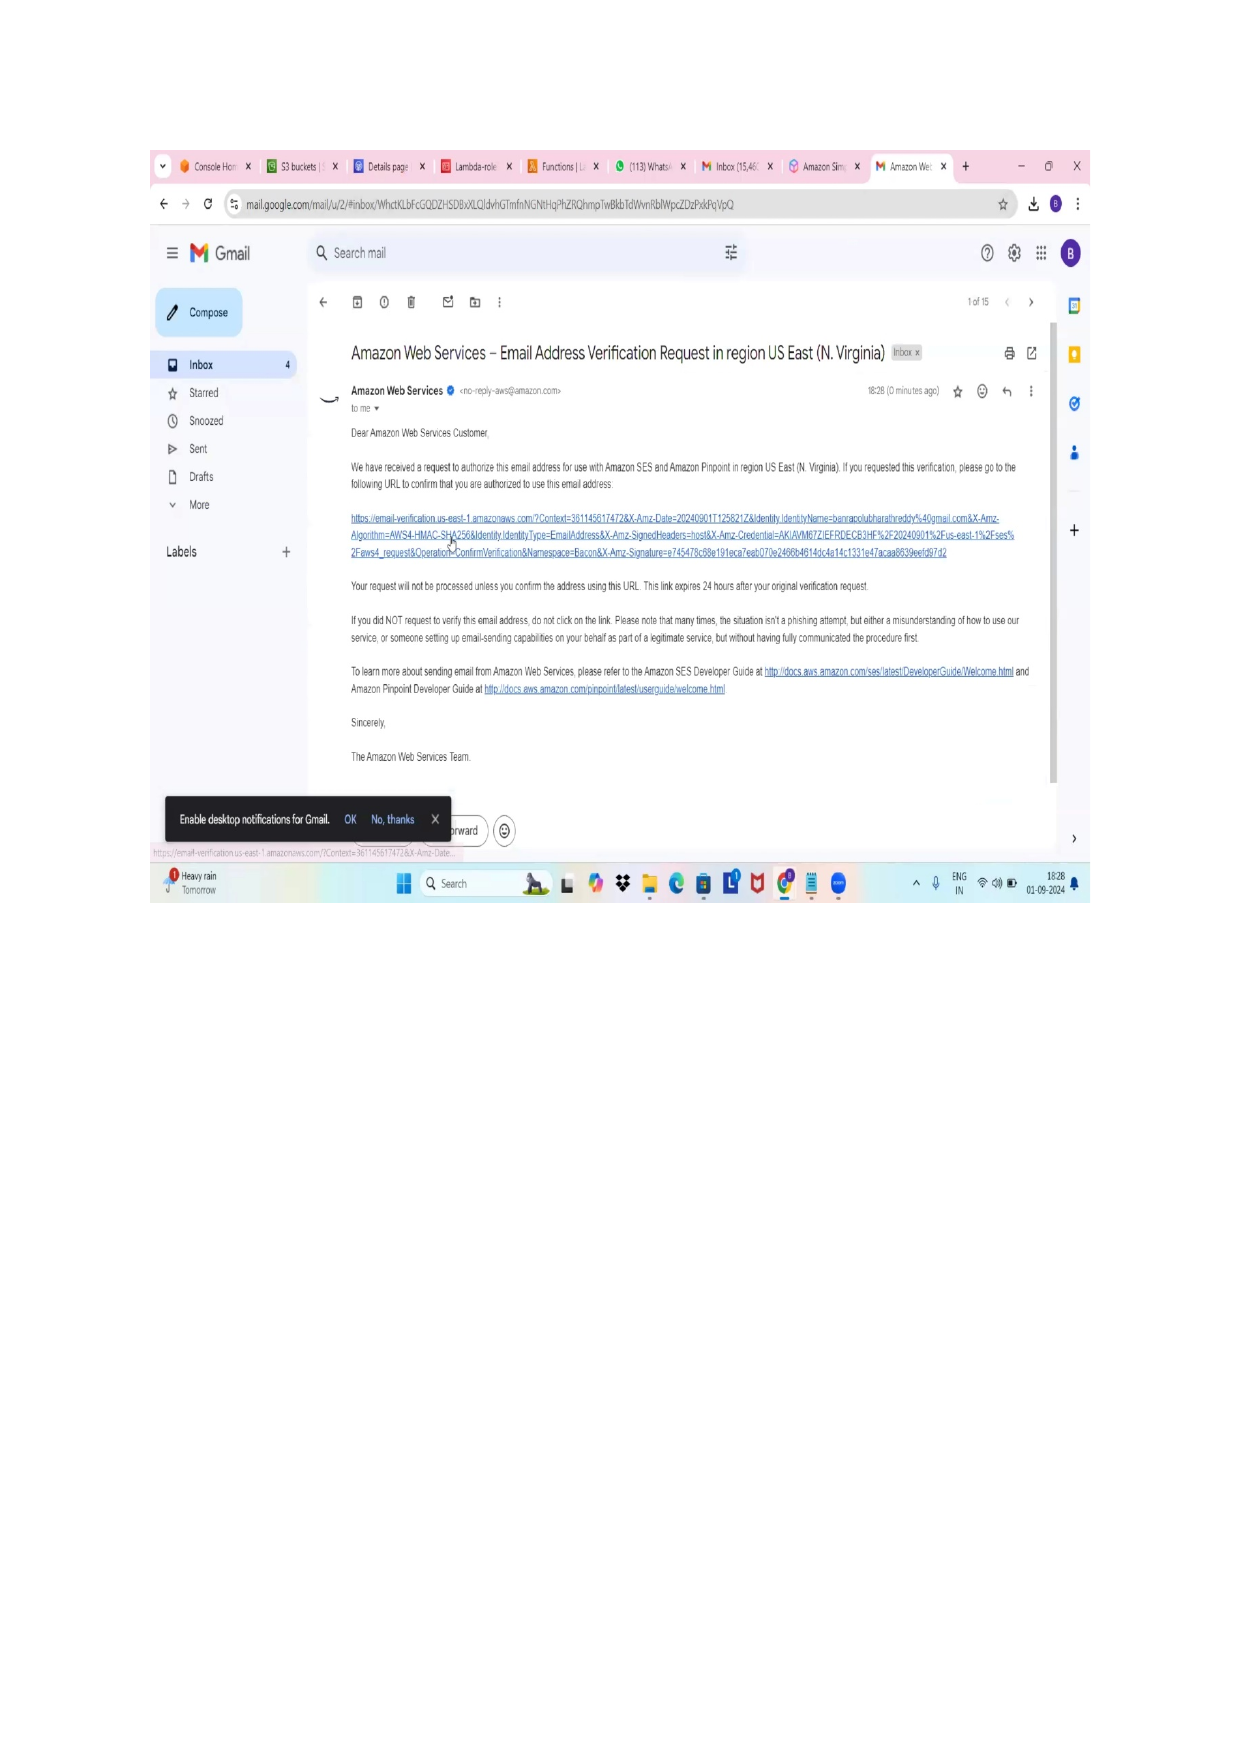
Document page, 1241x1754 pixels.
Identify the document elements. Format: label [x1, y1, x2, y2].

picture [150, 150, 1091, 903]
